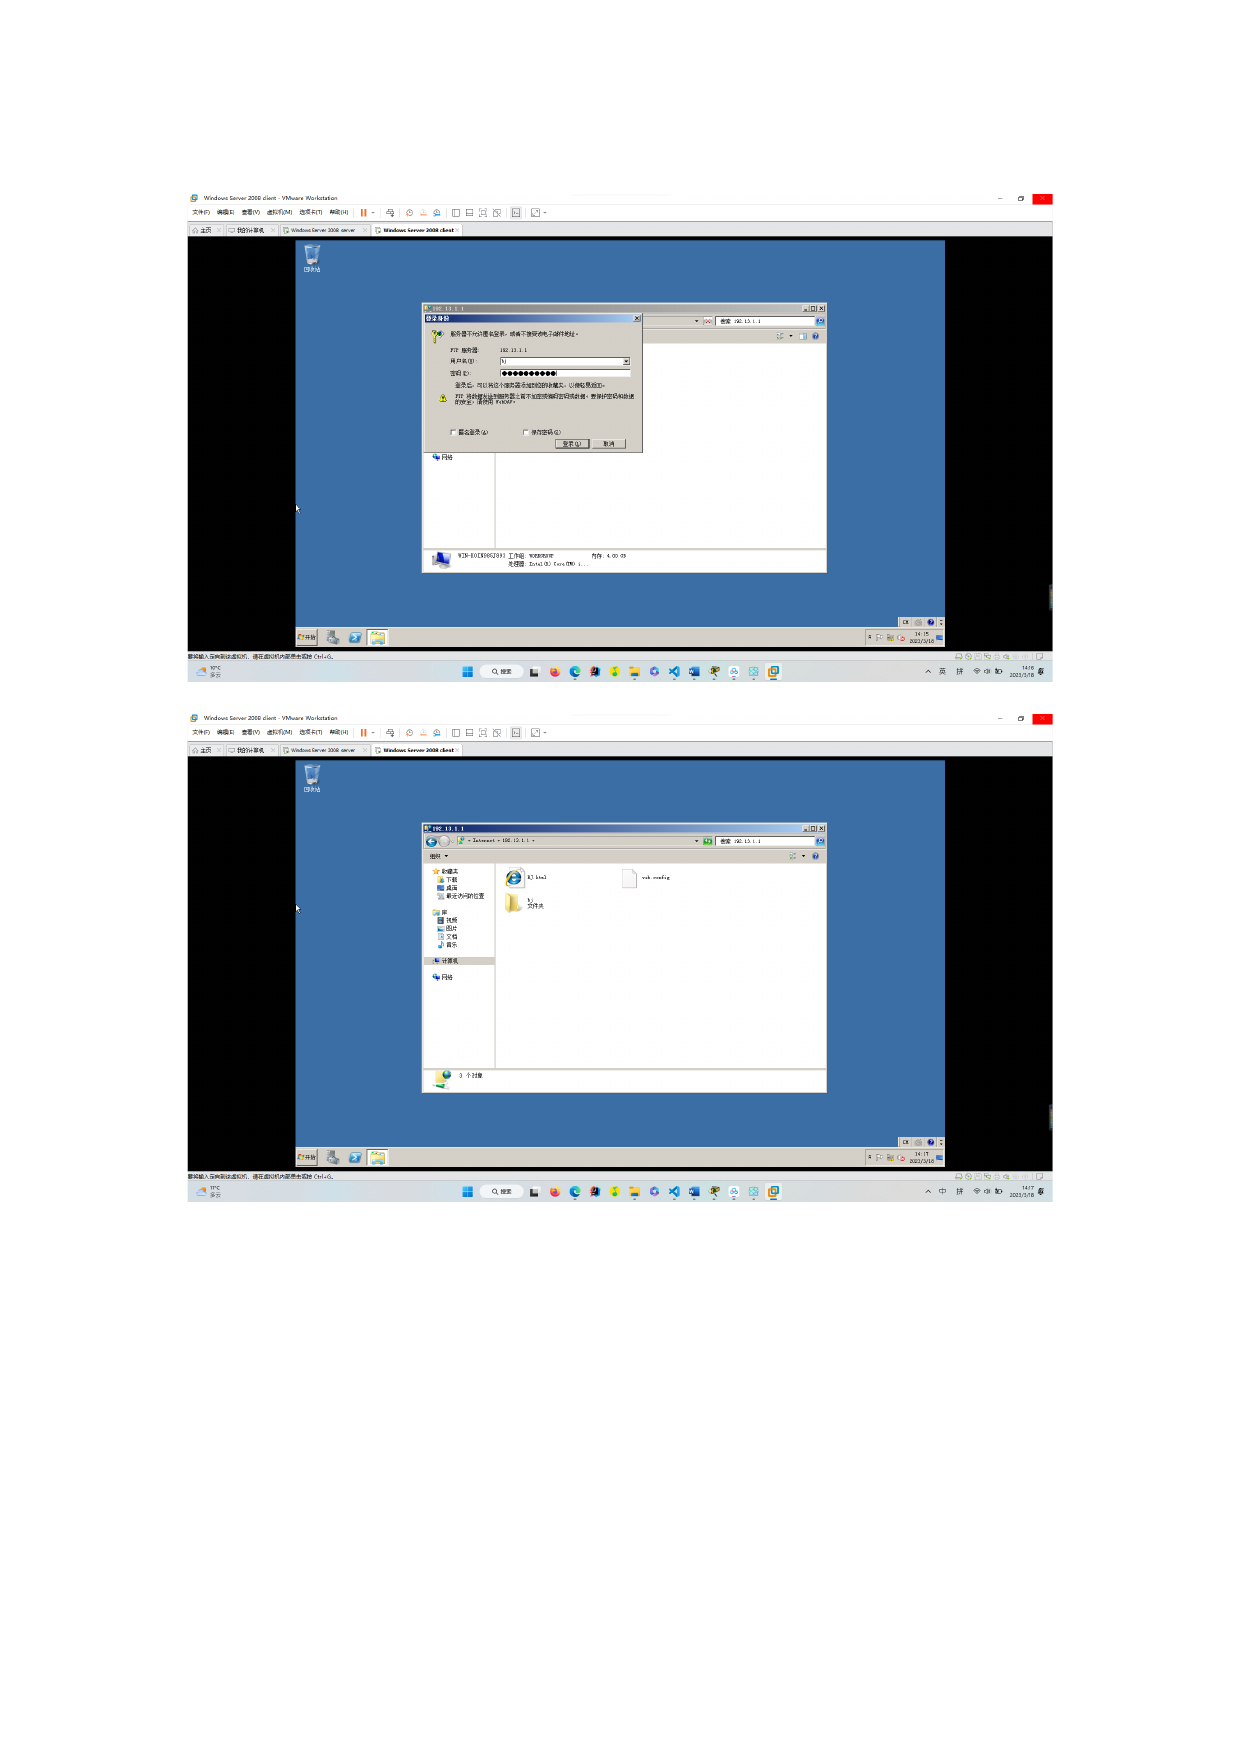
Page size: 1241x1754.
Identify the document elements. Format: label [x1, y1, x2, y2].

picture [187, 194, 1053, 682]
picture [187, 714, 1053, 1202]
